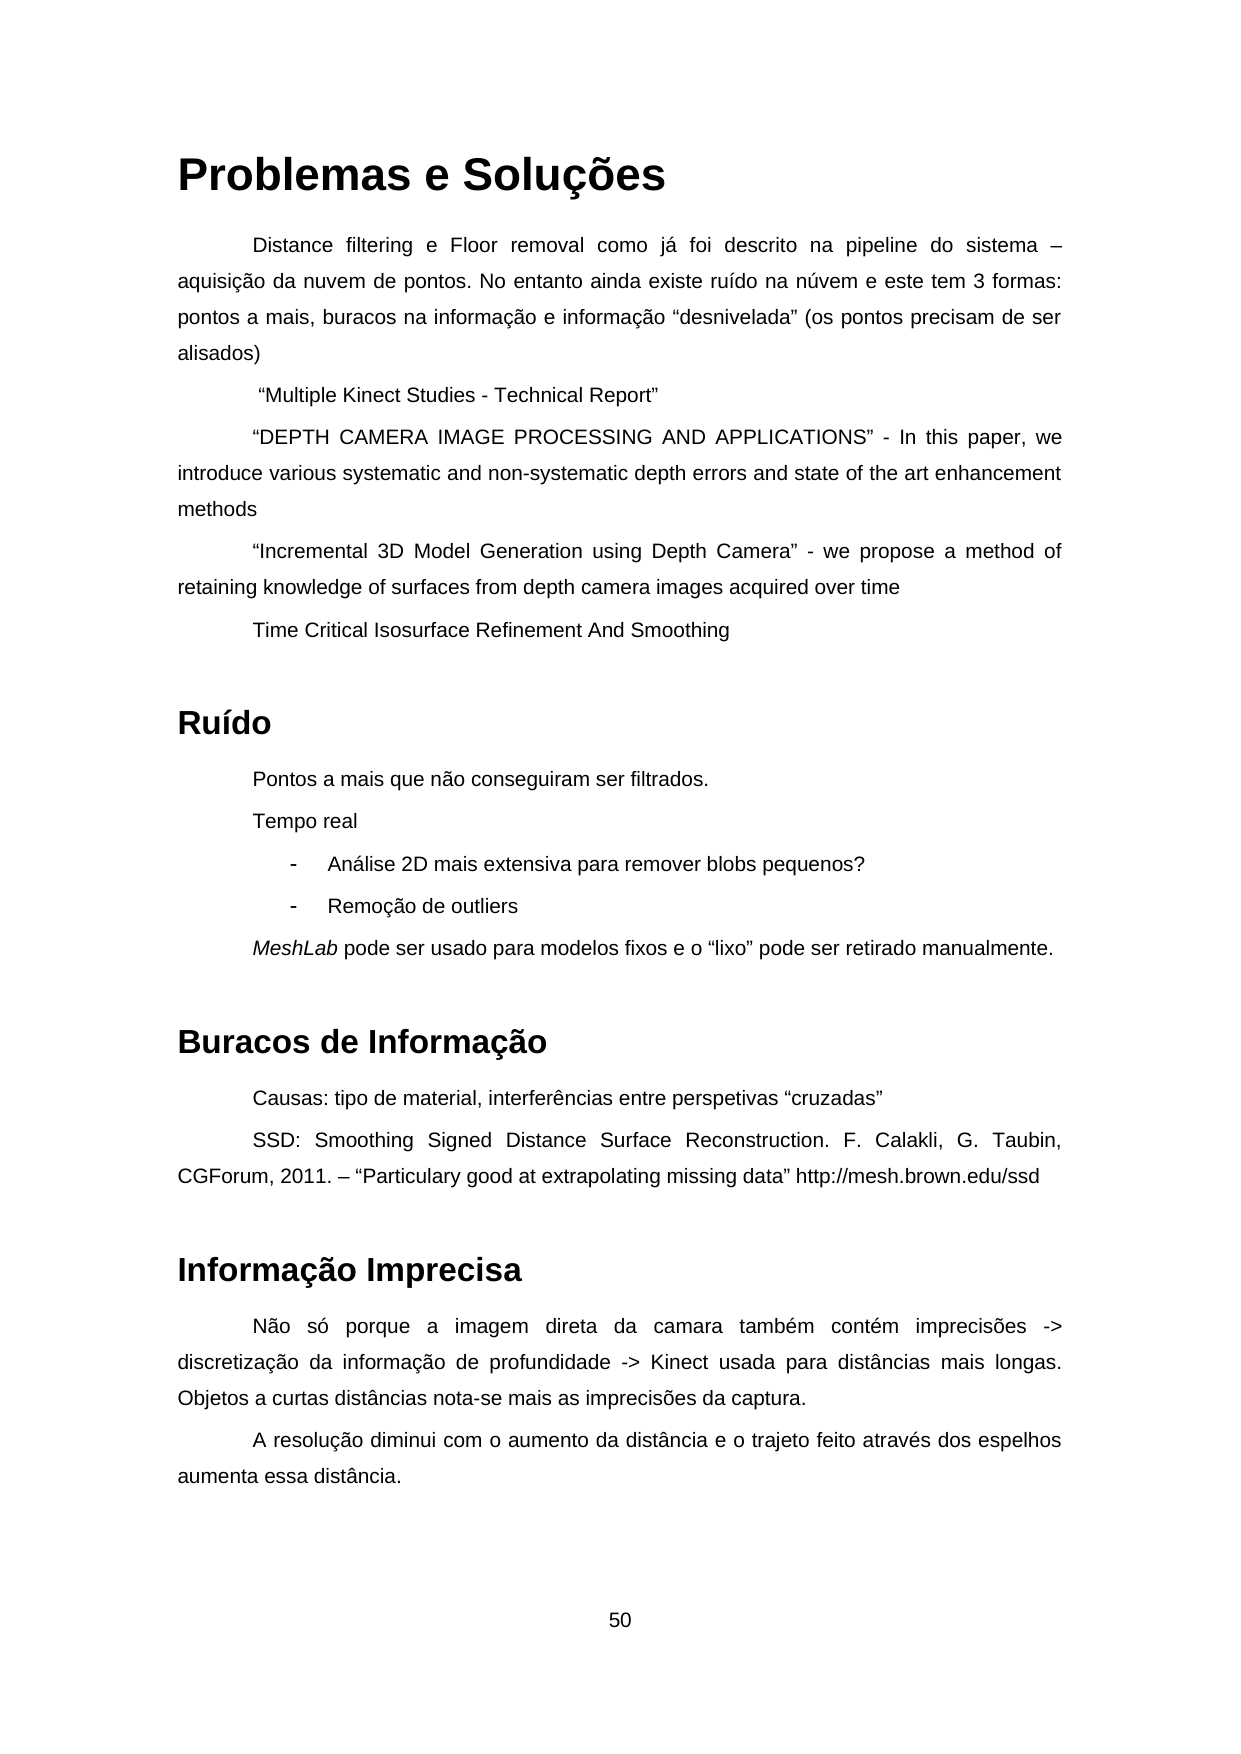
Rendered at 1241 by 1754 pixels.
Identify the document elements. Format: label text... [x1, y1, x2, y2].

text MeshLab pode ser usado para modelos fixos e o “lixo” pode ser retirado manualmente. [177, 936, 1063, 960]
text “DEPTH CAMERA IMAGE PROCESSING AND APPLICATIONS” - In this paper, we introduce various systematic and non-systematic depth errors and state of the art enhancement methods [177, 425, 1063, 521]
text Problemas e Soluções [177, 148, 1063, 200]
text Causas: tipo de material, interferências entre perspetivas “cruzadas” [177, 1086, 1063, 1110]
text SSD: Smoothing Signed Distance Surface Reconstruction. F. Calakli, G. Taubin, CGForum, 2011. – “Particulary good at extrapolating missing data” http://mesh.brown.edu/ssd [177, 1128, 1063, 1188]
text Ruído [177, 703, 1063, 742]
text Time Critical Isosurface Reﬁnement And Smoothing [177, 617, 1063, 641]
text Distance filtering e Floor removal como já foi descrito na pipeline do sistema – aquisição da nuvem de pontos. No entanto ainda existe ruído na núvem e este tem 3 formas: pontos a mais, buracos na informação e informação “desnivelada” (os pontos precisam de ser alisados) [177, 233, 1063, 365]
list Remoção de outliers [290, 894, 1063, 918]
text Buracos de Informação [177, 1022, 1063, 1061]
text Pontos a mais que não conseguiram ser filtrados. [177, 767, 1063, 791]
text “Multiple Kinect Studies - Technical Report” [177, 383, 1063, 407]
text Não só porque a imagem direta da camara também contém imprecisões -> discretização da informação de profundidade -> Kinect usada para distâncias mais longas. Objetos a curtas distâncias nota-se mais as imprecisões da captura. [177, 1314, 1063, 1410]
list Análise 2D mais extensiva para remover blobs pequenos? [290, 852, 1063, 876]
text “Incremental 3D Model Generation using Depth Camera” - we propose a method of retaining knowledge of surfaces from depth camera images acquired over time [177, 539, 1063, 599]
text Tempo real [177, 809, 1063, 833]
text Informação Imprecisa [177, 1250, 1063, 1288]
text A resolução diminui com o aumento da distância e o trajeto feito através dos espelhos aumenta essa distância. [177, 1428, 1063, 1488]
